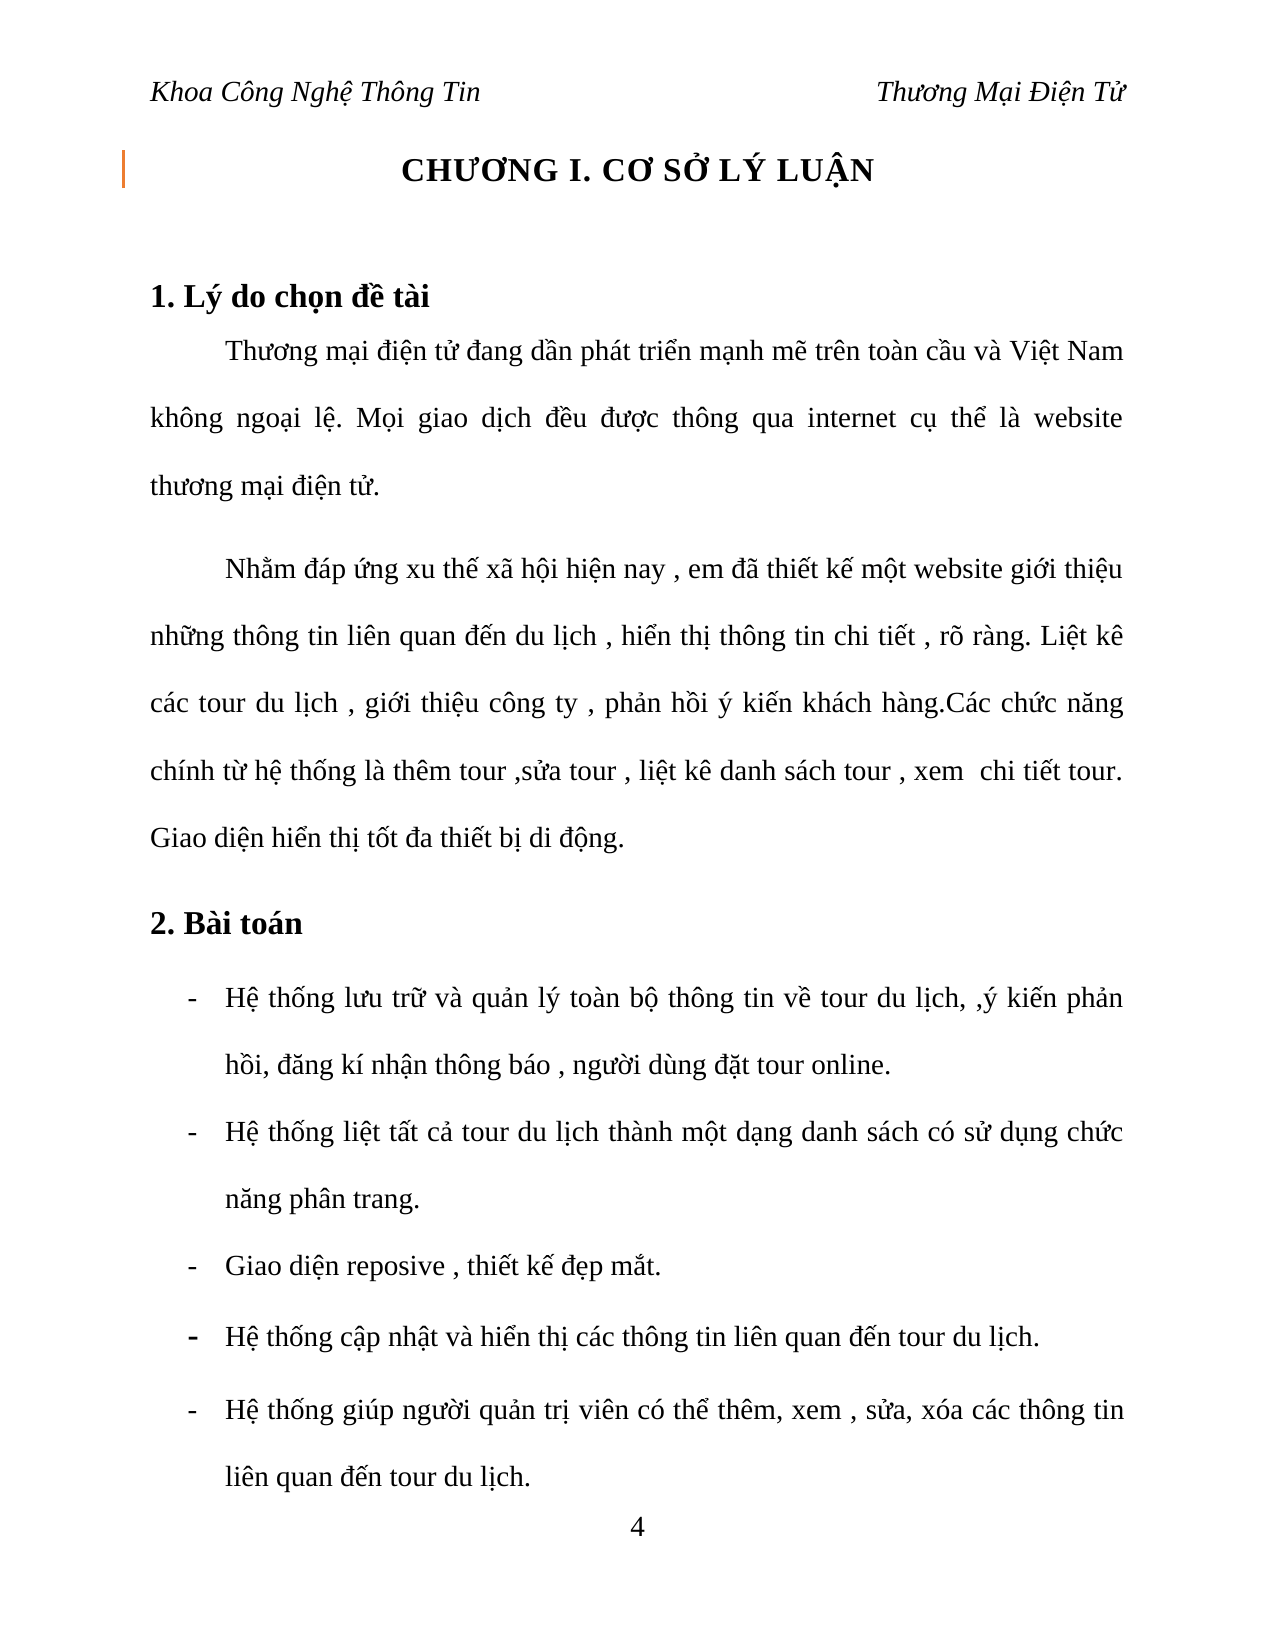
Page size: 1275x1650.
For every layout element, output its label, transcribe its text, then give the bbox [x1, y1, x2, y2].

subtitle 1. Lý do chọn đề tài [150, 276, 1125, 314]
subtitle 2. Bài toán [150, 903, 1125, 942]
list Hệ thống lưu trữ và quản lý toàn bộ thông tin về tour du lịch, ,ý kiến phản hồi, đăng kí nhận thông báo , người dùng đặt tour online. [187, 980, 1125, 1081]
list Hệ thống giúp người quản trị viên có thể thêm, xem , sửa, xóa các thông tin liên quan đến tour du lịch. [187, 1392, 1125, 1493]
subtitle CHƯƠNG I. Cơ sở lý luận [150, 150, 1125, 188]
list Hệ thống liệt tất cả tour du lịch thành một dạng danh sách có sử dụng chức năng phân trang. [187, 1114, 1125, 1215]
list Giao diện reposive , thiết kế đẹp mắt. [187, 1248, 1125, 1282]
list Hệ thống cập nhật và hiển thị các thông tin liên quan đến tour du lịch. [187, 1316, 1125, 1354]
text Nhằm đáp ứng xu thế xã hội hiện nay , em đã thiết kế một website giới thiệu những thông tin liên quan đến du lịch , hiển thị thông tin chi tiết , rõ ràng. Liệt kê các tour du lịch , giới thiệu công ty , phản hồi ý kiến khách hàng.Các chức năng chính từ hệ thống là thêm tour ,sửa tour , liệt kê danh sách tour , xem chi tiết tour. Giao diện hiển thị tốt đa thiết bị di động. [150, 551, 1125, 853]
text Thương mại điện tử đang dần phát triển mạnh mẽ trên toàn cầu và Việt Nam không ngoại lệ. Mọi giao dịch đều được thông qua internet cụ thể là website thương mại điện tử. [150, 333, 1125, 501]
